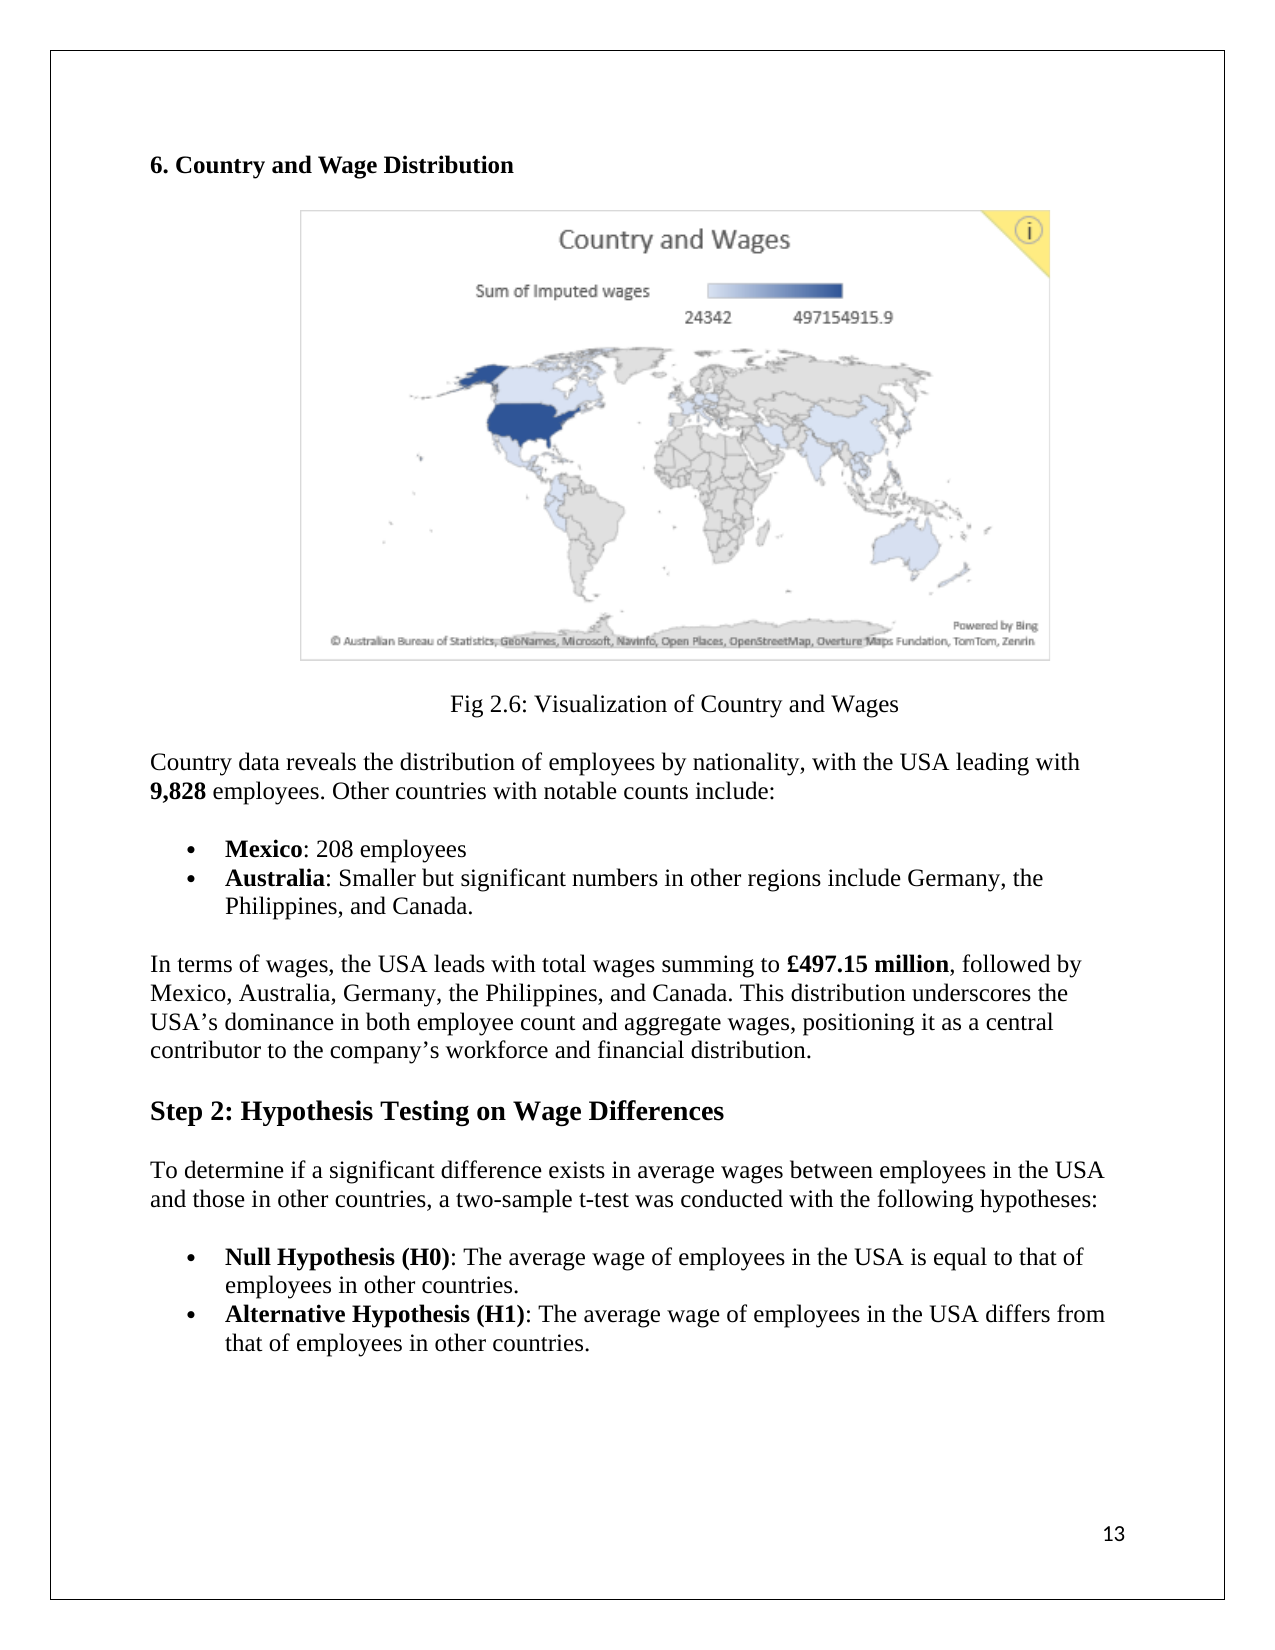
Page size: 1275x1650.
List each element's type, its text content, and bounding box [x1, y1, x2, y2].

list Alternative Hypothesis (H1): The average wage of employees in the USA differs from that of employees in other countries. [187, 1299, 1125, 1357]
list Australia: Smaller but significant numbers in other regions include Germany, the Philippines, and Canada. [187, 863, 1125, 920]
text Fig 2.6: Visualization of Country and Wages [375, 689, 1125, 718]
list Mexico: 208 employees [187, 834, 1125, 863]
text To determine if a significant difference exists in average wages between employees in the USA and those in other countries, a two-sample t-test was conducted with the following hypotheses: [150, 1155, 1125, 1213]
subtitle 6. Country and Wage Distribution [150, 150, 1125, 179]
list Null Hypothesis (H0): The average wage of employees in the USA is equal to that of employees in other countries. [187, 1242, 1125, 1299]
picture [300, 210, 1050, 661]
subtitle Step 2: Hypothesis Testing on Wage Differences [150, 1093, 1125, 1126]
text Country data reveals the distribution of employees by nationality, with the USA leading with 9,828 employees. Other countries with notable counts include: [150, 747, 1125, 805]
text In terms of wages, the USA leads with total wages summing to £497.15 million, followed by Mexico, Australia, Germany, the Philippines, and Canada. This distribution underscores the USA’s dominance in both employee count and aggregate wages, positioning it as a central contributor to the company’s workforce and financial distribution. [150, 949, 1125, 1064]
